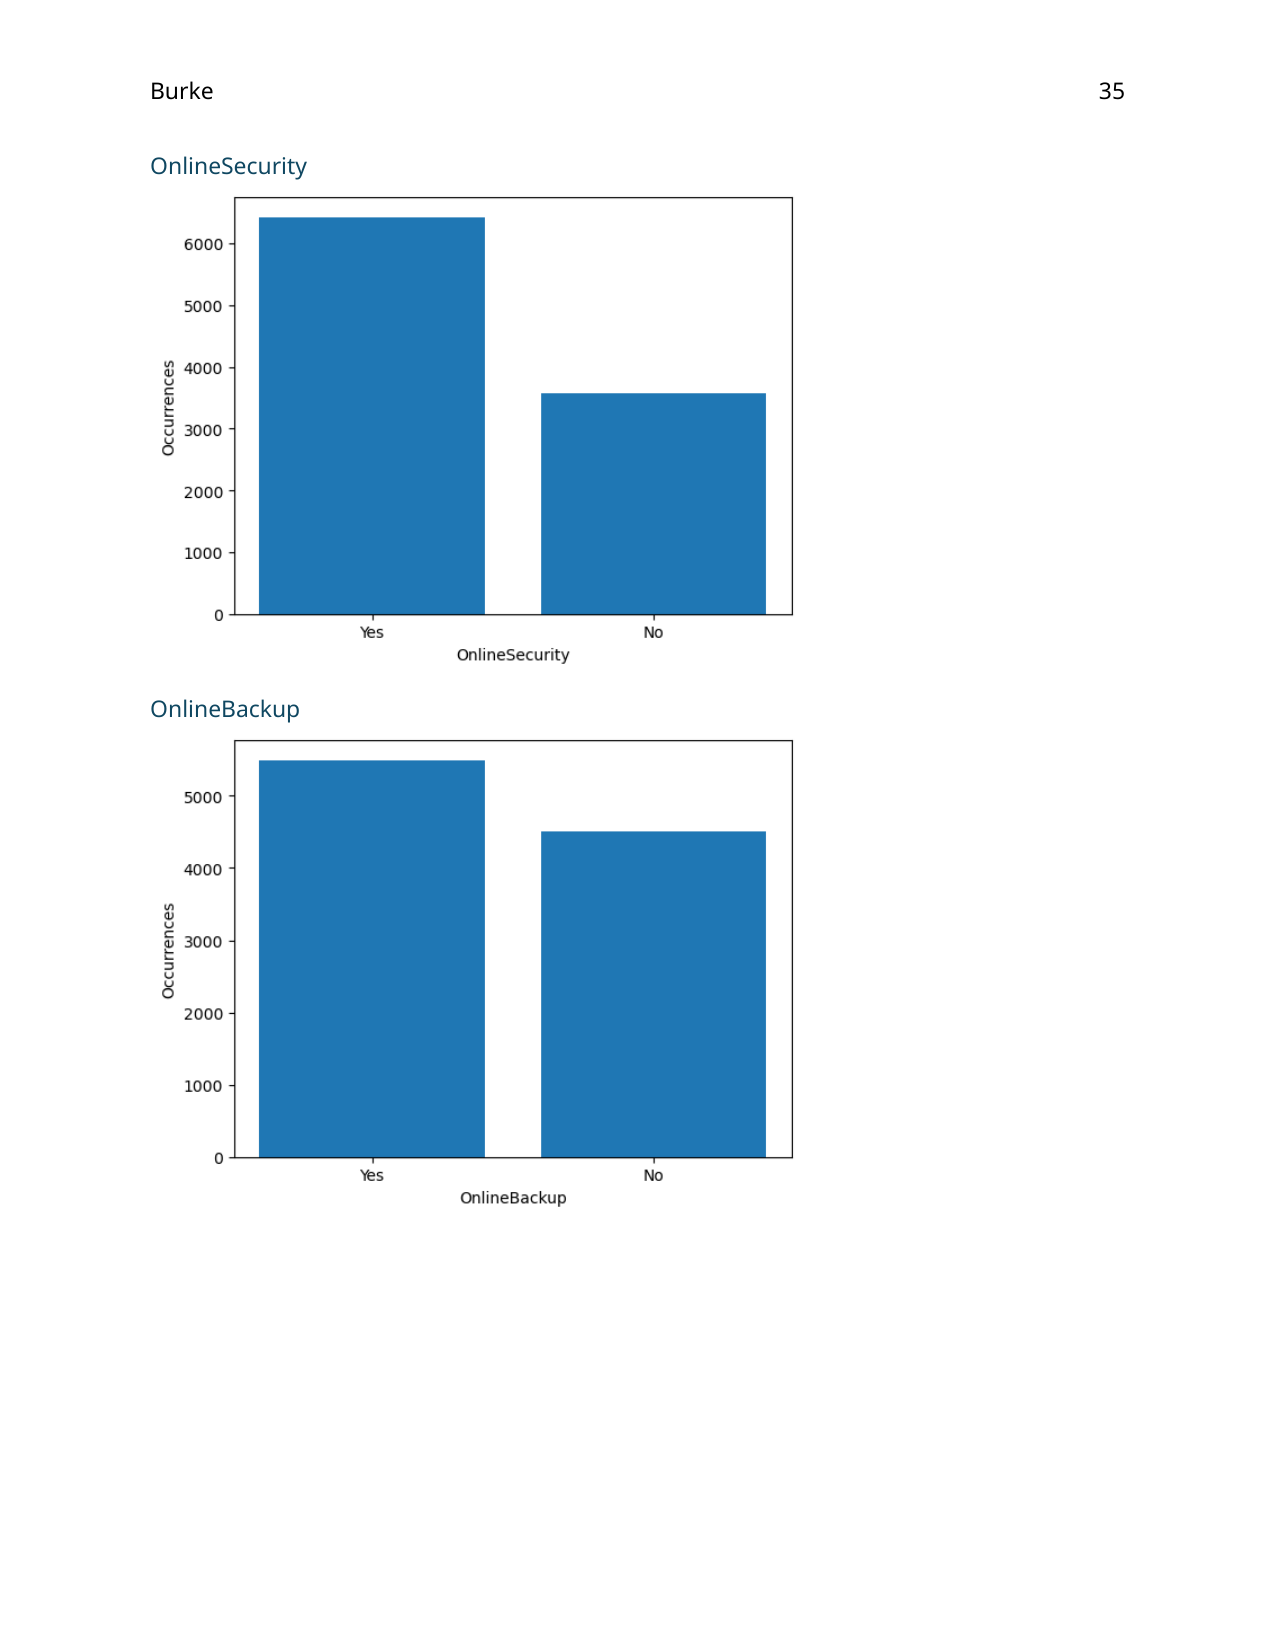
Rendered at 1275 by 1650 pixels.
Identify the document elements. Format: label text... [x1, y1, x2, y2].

picture [150, 731, 802, 1217]
subtitle OnlineSecurity [150, 150, 1125, 181]
picture [150, 187, 802, 674]
subtitle OnlineBackup [150, 693, 1125, 724]
